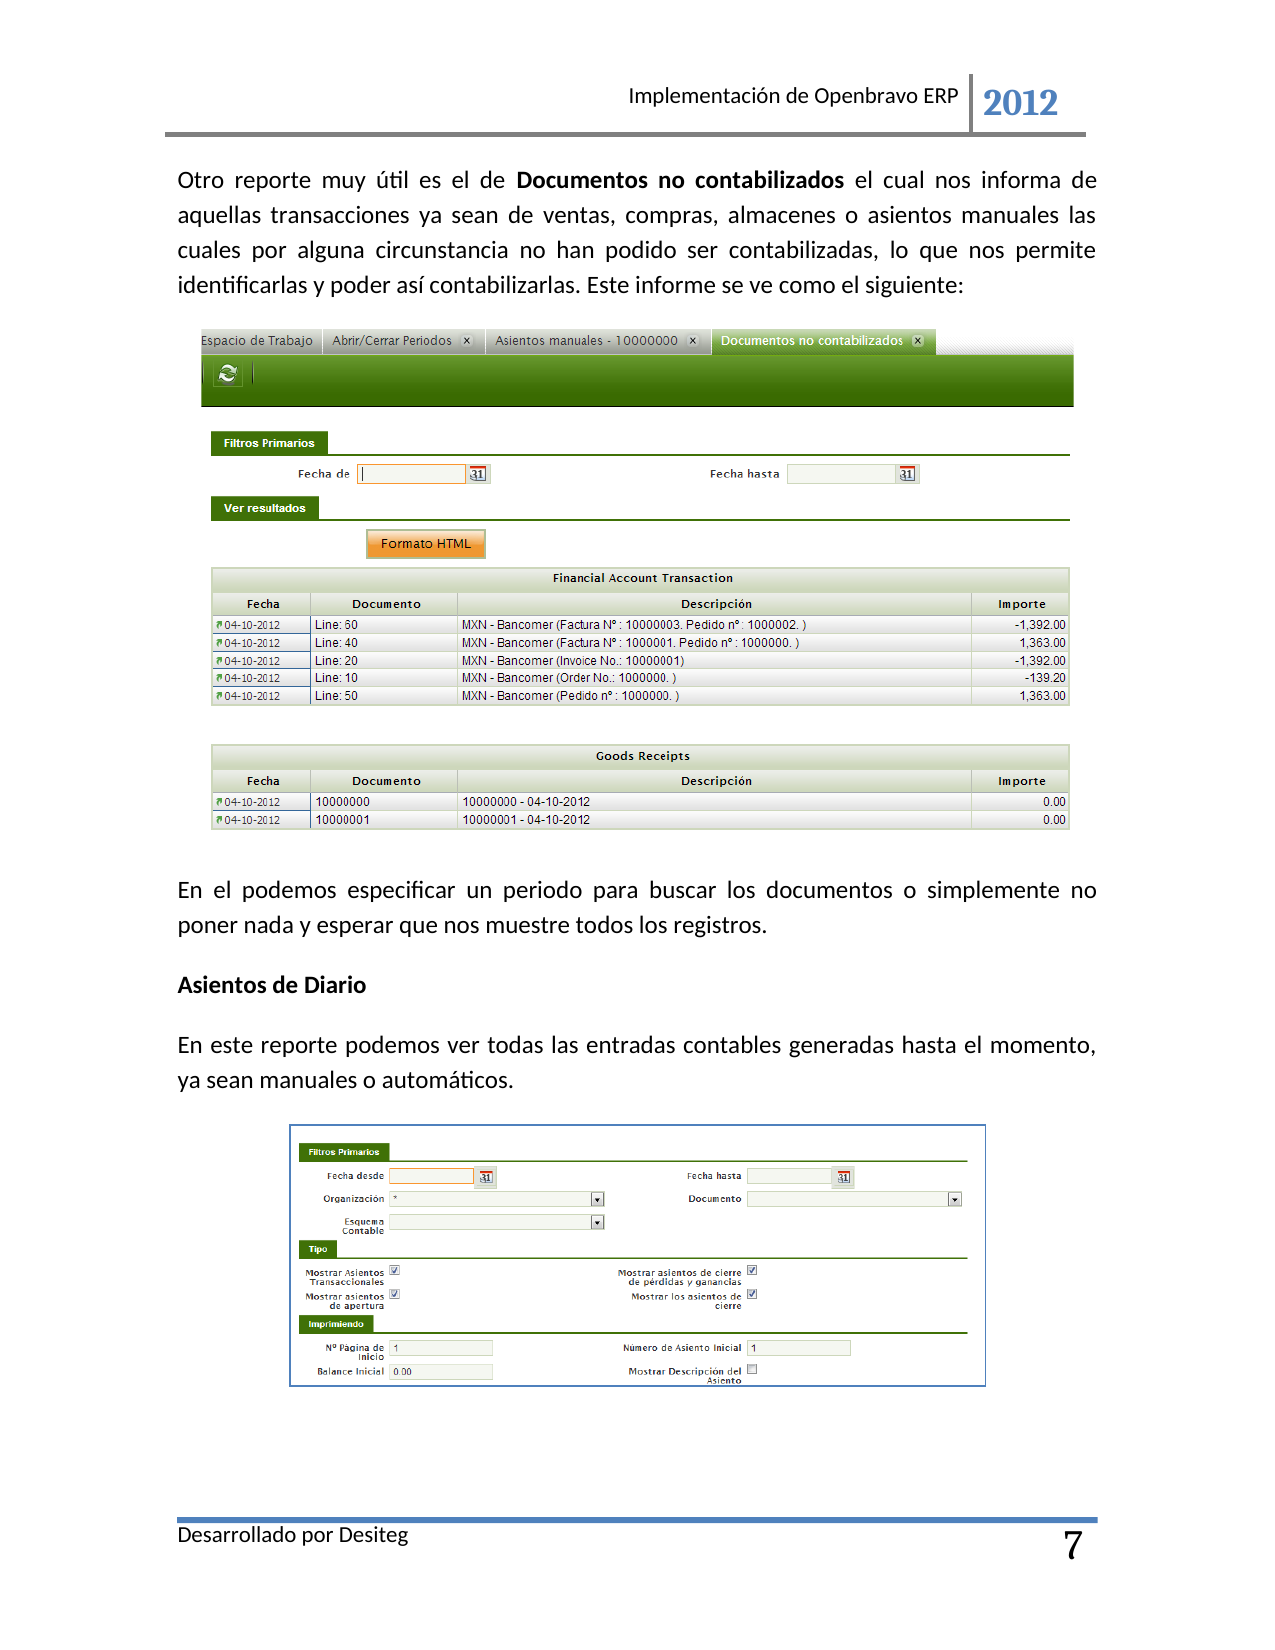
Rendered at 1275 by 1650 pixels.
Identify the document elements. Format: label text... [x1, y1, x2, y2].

picture [201, 329, 1074, 845]
text En este reporte podemos ver todas las entradas contables generadas hasta el momento, ya sean manuales o automáticos. [177, 1029, 1098, 1094]
text Asientos de Diario [177, 969, 1098, 999]
text En el podemos especificar un periodo para buscar los documentos o simplemente no poner nada y esperar que nos muestre todos los registros. [177, 874, 1098, 939]
text Otro reporte muy útil es el de Documentos no contabilizados el cual nos informa de aquellas transacciones ya sean de ventas, compras, almacenes o asientos manuales las cuales por alguna circunstancia no han podido ser contabilizadas, lo que nos permite identificarlas y poder así contabilizarlas. Este informe se ve como el siguiente: [177, 164, 1098, 300]
picture [291, 1126, 985, 1385]
